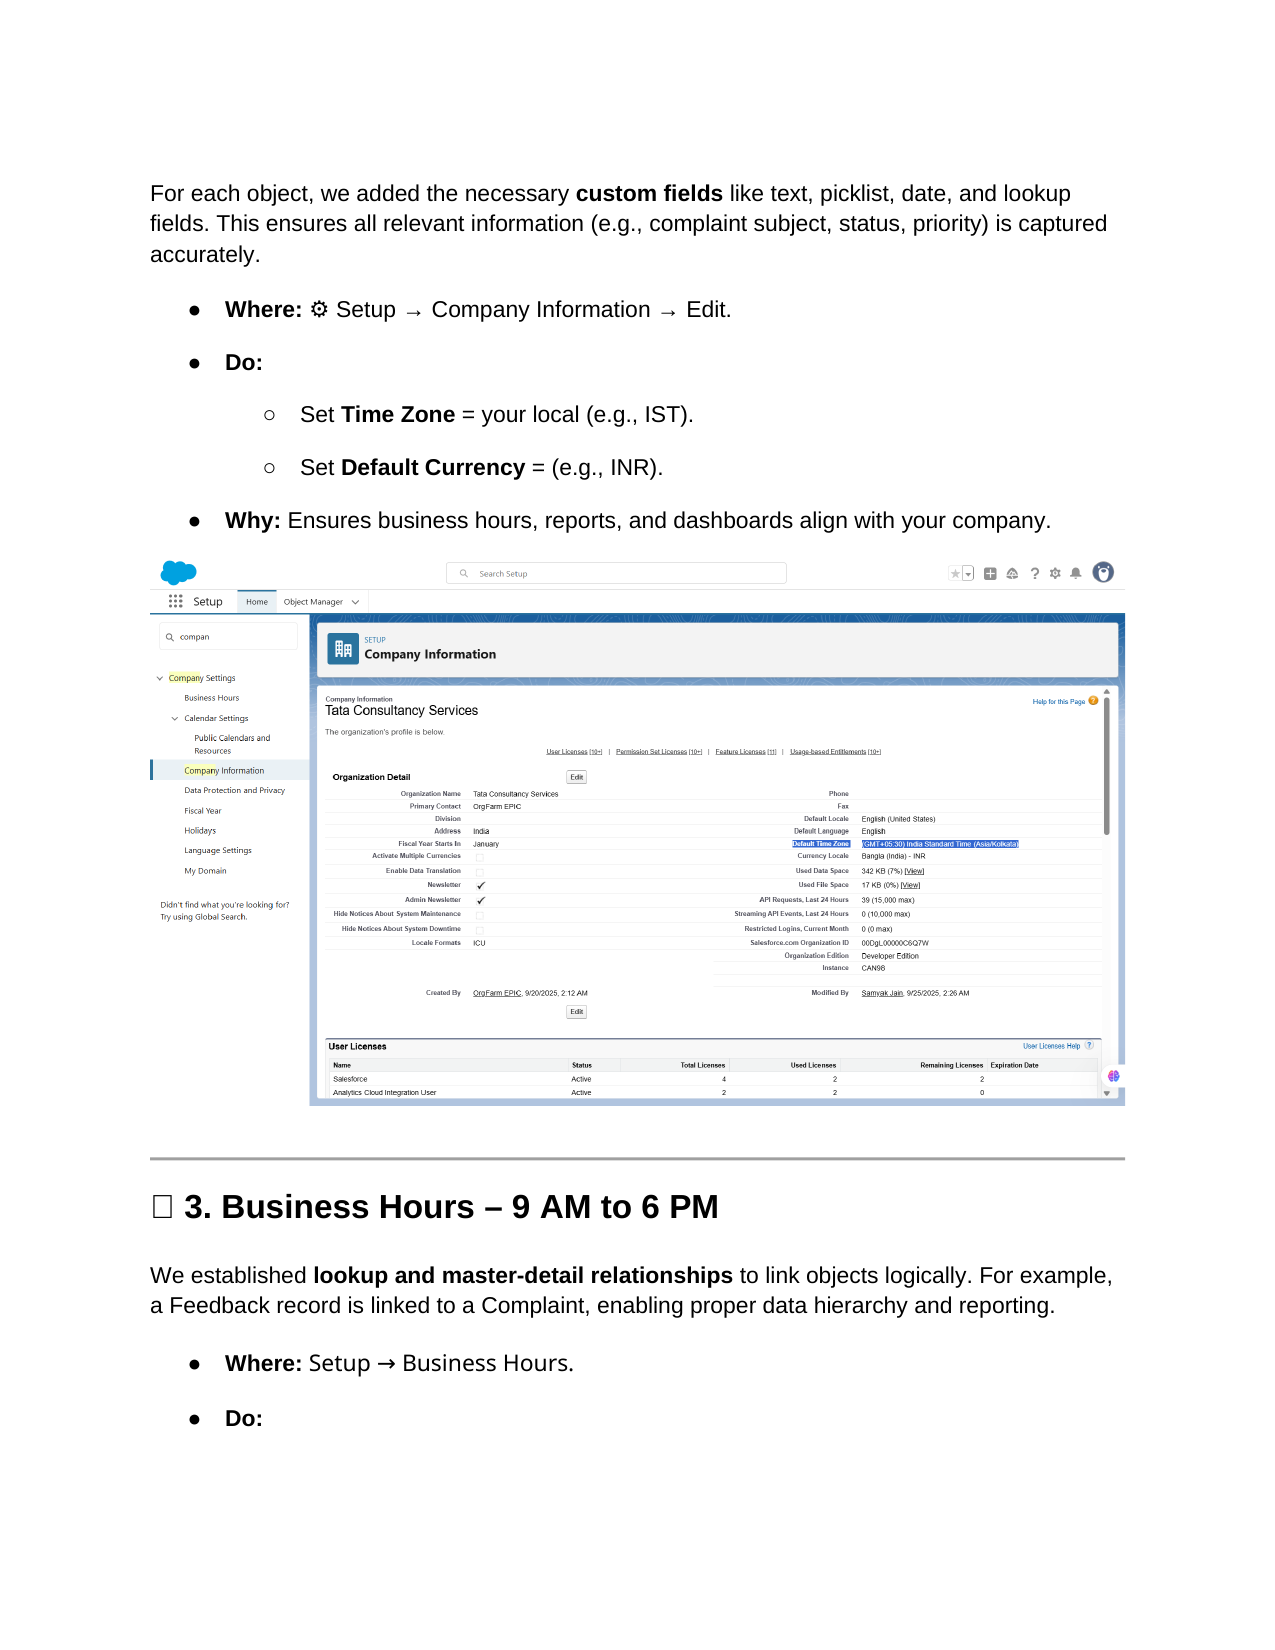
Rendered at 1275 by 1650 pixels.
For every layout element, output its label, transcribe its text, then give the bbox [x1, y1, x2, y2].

list Why: Ensures business hours, reports, and dashboards align with your company. [187, 507, 1125, 533]
text We established lookup and master-detail relationships to link objects logically. For example, a Feedback record is linked to a Complaint, enabling proper data hierarchy and reporting. [150, 1262, 1125, 1318]
list Where: Setup → Business Hours. [187, 1347, 1125, 1405]
list Set Time Zone = your local (e.g., IST). [262, 401, 1125, 454]
list Do: [187, 1405, 1125, 1458]
list Where: ⚙️ Setup → Company Information → Edit. [187, 296, 1125, 348]
picture [150, 558, 1125, 1106]
text 🔹 3. Business Hours – 9 AM to 6 PM [150, 1187, 1125, 1226]
list Set Default Currency = (e.g., INR). [262, 454, 1125, 507]
list Do: [187, 348, 1125, 401]
text For each object, we added the necessary custom fields like text, picklist, date, and lookup fields. This ensures all relevant information (e.g., complaint subject, status, priority) is captured accurately. [150, 180, 1125, 267]
